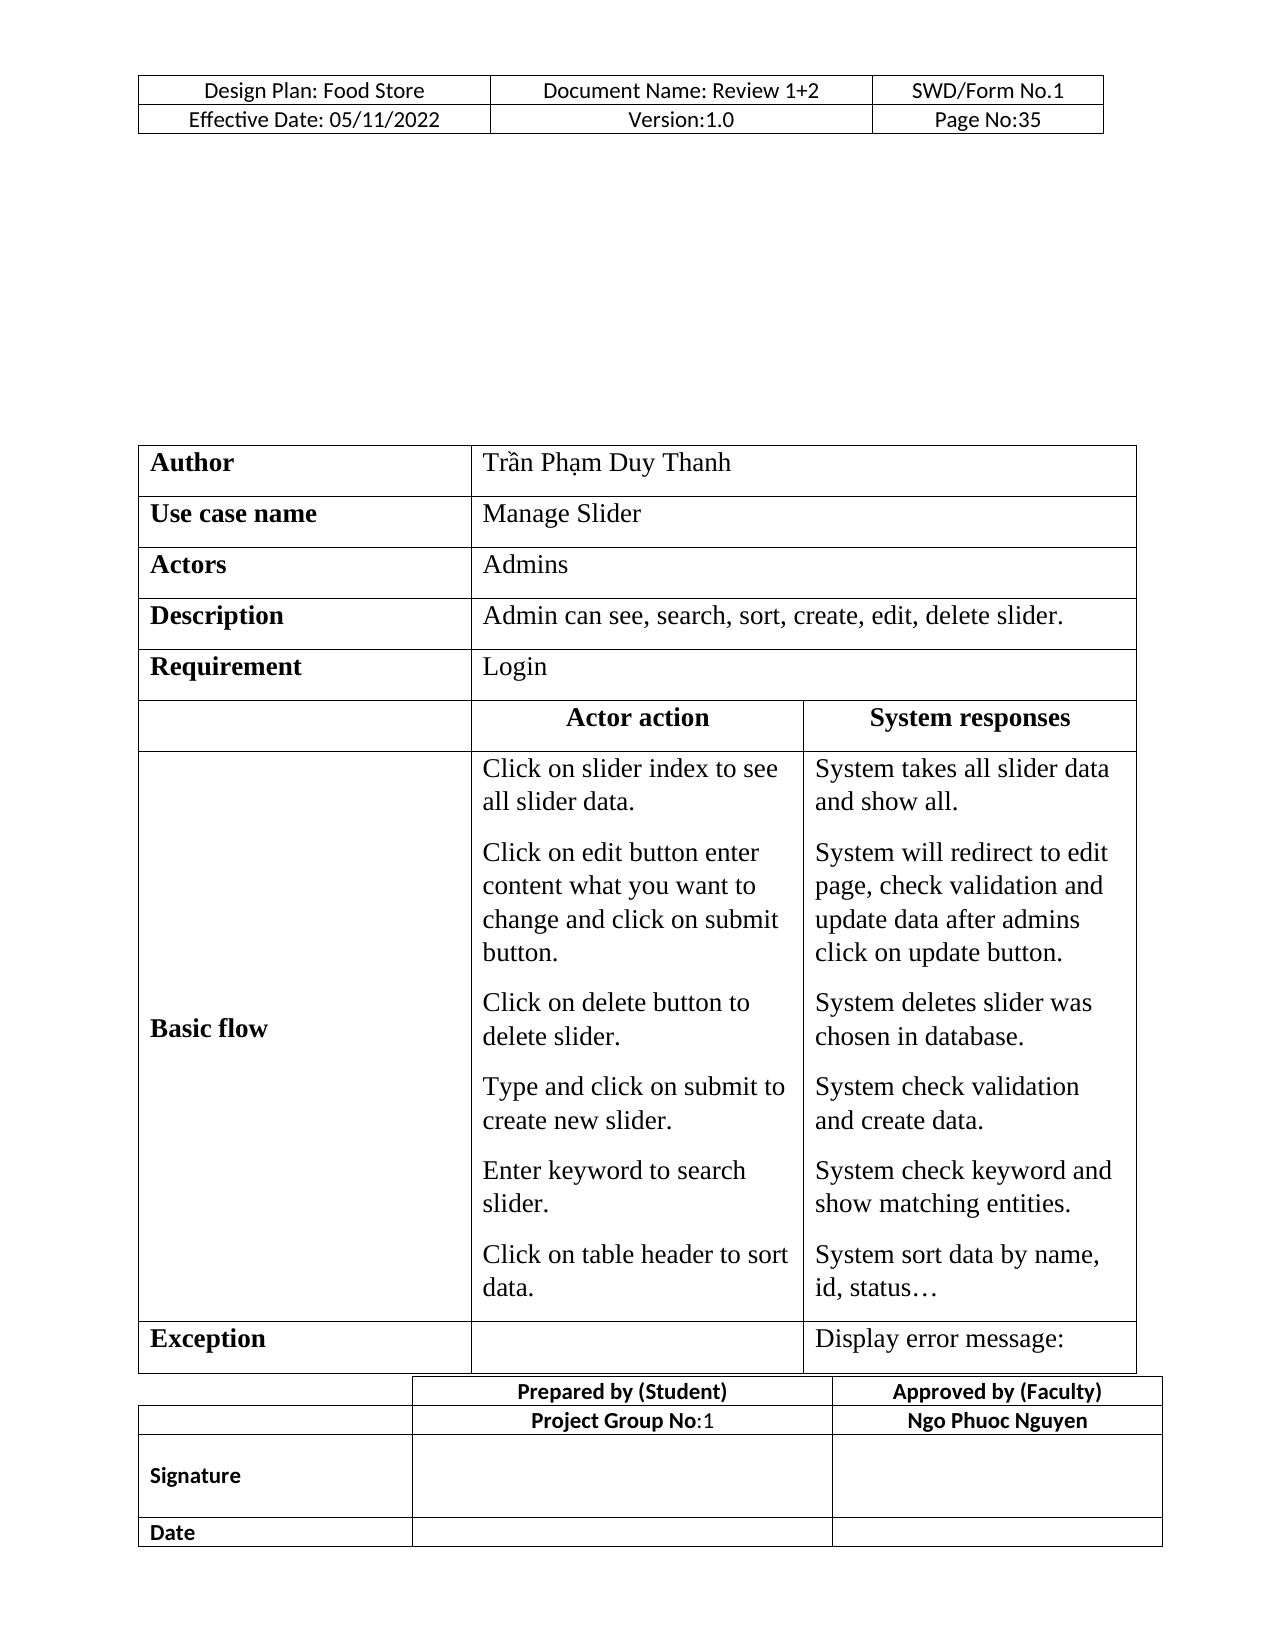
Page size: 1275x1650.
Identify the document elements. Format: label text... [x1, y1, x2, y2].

table_cell Login [472, 650, 1136, 700]
table_cell System responses [804, 701, 1136, 751]
table_cell Actors [139, 548, 471, 598]
table_cell Description [139, 599, 471, 649]
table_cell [804, 1322, 1136, 1372]
table_cell [139, 701, 471, 751]
table_cell Exception [139, 1322, 471, 1372]
table_cell Admin can see, search, sort, create, edit, delete slider. [472, 599, 1136, 649]
table_header Trần Phạm Duy Thanh [472, 446, 1136, 496]
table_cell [472, 1322, 803, 1372]
table_cell Admins [472, 548, 1136, 598]
table_cell Actor action [472, 701, 803, 751]
table_cell Requirement [139, 650, 471, 700]
table_header Author [139, 446, 471, 496]
table_cell Manage Slider [472, 497, 1136, 547]
table_cell Use case name [139, 497, 471, 547]
table_cell System takes all slider data and show all. System will redirect to edit page, check validation and update data after admins click on update button. System deletes slider was chosen in database. System check validation and create data. System check keyword and show matching entities. System sort data by name, id, status… [804, 752, 1136, 1321]
table_cell Basic flow [139, 752, 471, 1321]
table_cell Click on slider index to see all slider data. Click on edit button enter content what you want to change and click on submit button. Click on delete button to delete slider. Type and click on submit to create new slider. Enter keyword to search slider. Click on table header to sort data. [472, 752, 803, 1321]
